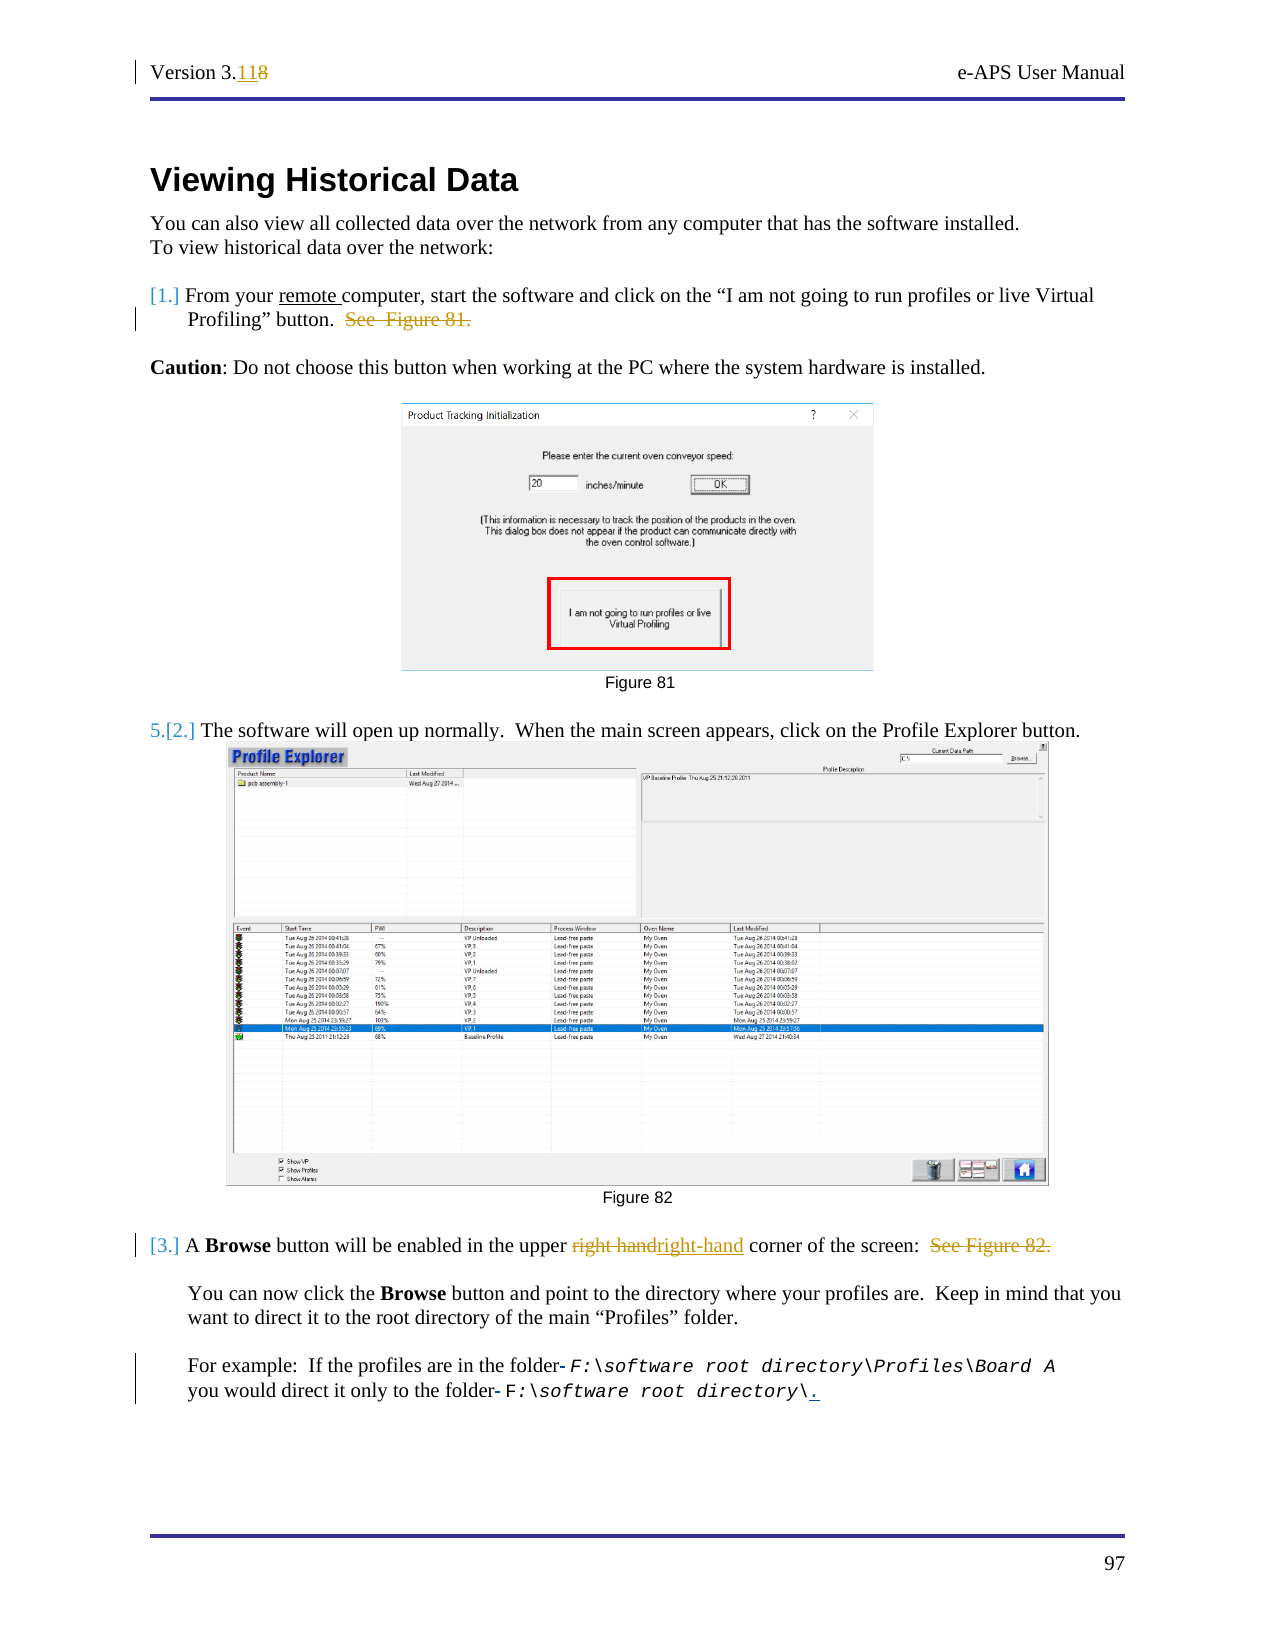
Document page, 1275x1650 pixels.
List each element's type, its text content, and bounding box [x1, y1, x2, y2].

list From your remote computer, start the software and click on the “I am not going to run profiles or live Virtual Profiling” button. [150, 283, 1125, 331]
list For example: If the profiles are in the folder F:\software root directory\Profiles\Board A [187, 1353, 1125, 1378]
list You can now click the Browse button and point to the directory where your profiles are. Keep in mind that you want to direct it to the root directory of the main “Profiles” folder. [187, 1281, 1125, 1329]
list The software will open up normally. When the main screen appears, click on the Profile Explorer button. [150, 718, 1125, 742]
text You can also view all collected data over the network from any computer that has the software installed. [150, 211, 1125, 235]
text Figure 82 [150, 1188, 1125, 1207]
list A Browse button will be enabled in the upper corner of the screen: [150, 1233, 1125, 1257]
picture [226, 741, 1049, 1186]
text Figure 81 [150, 672, 1125, 692]
text To view historical data over the network: [150, 235, 1125, 259]
picture [401, 403, 874, 671]
list you would direct it only to the folder F:\software root directory\ [187, 1378, 1125, 1403]
text Caution: Do not choose this button when working at the PC where the system hardware is installed. [150, 355, 1125, 379]
subtitle Viewing Historical Data [150, 160, 1125, 198]
